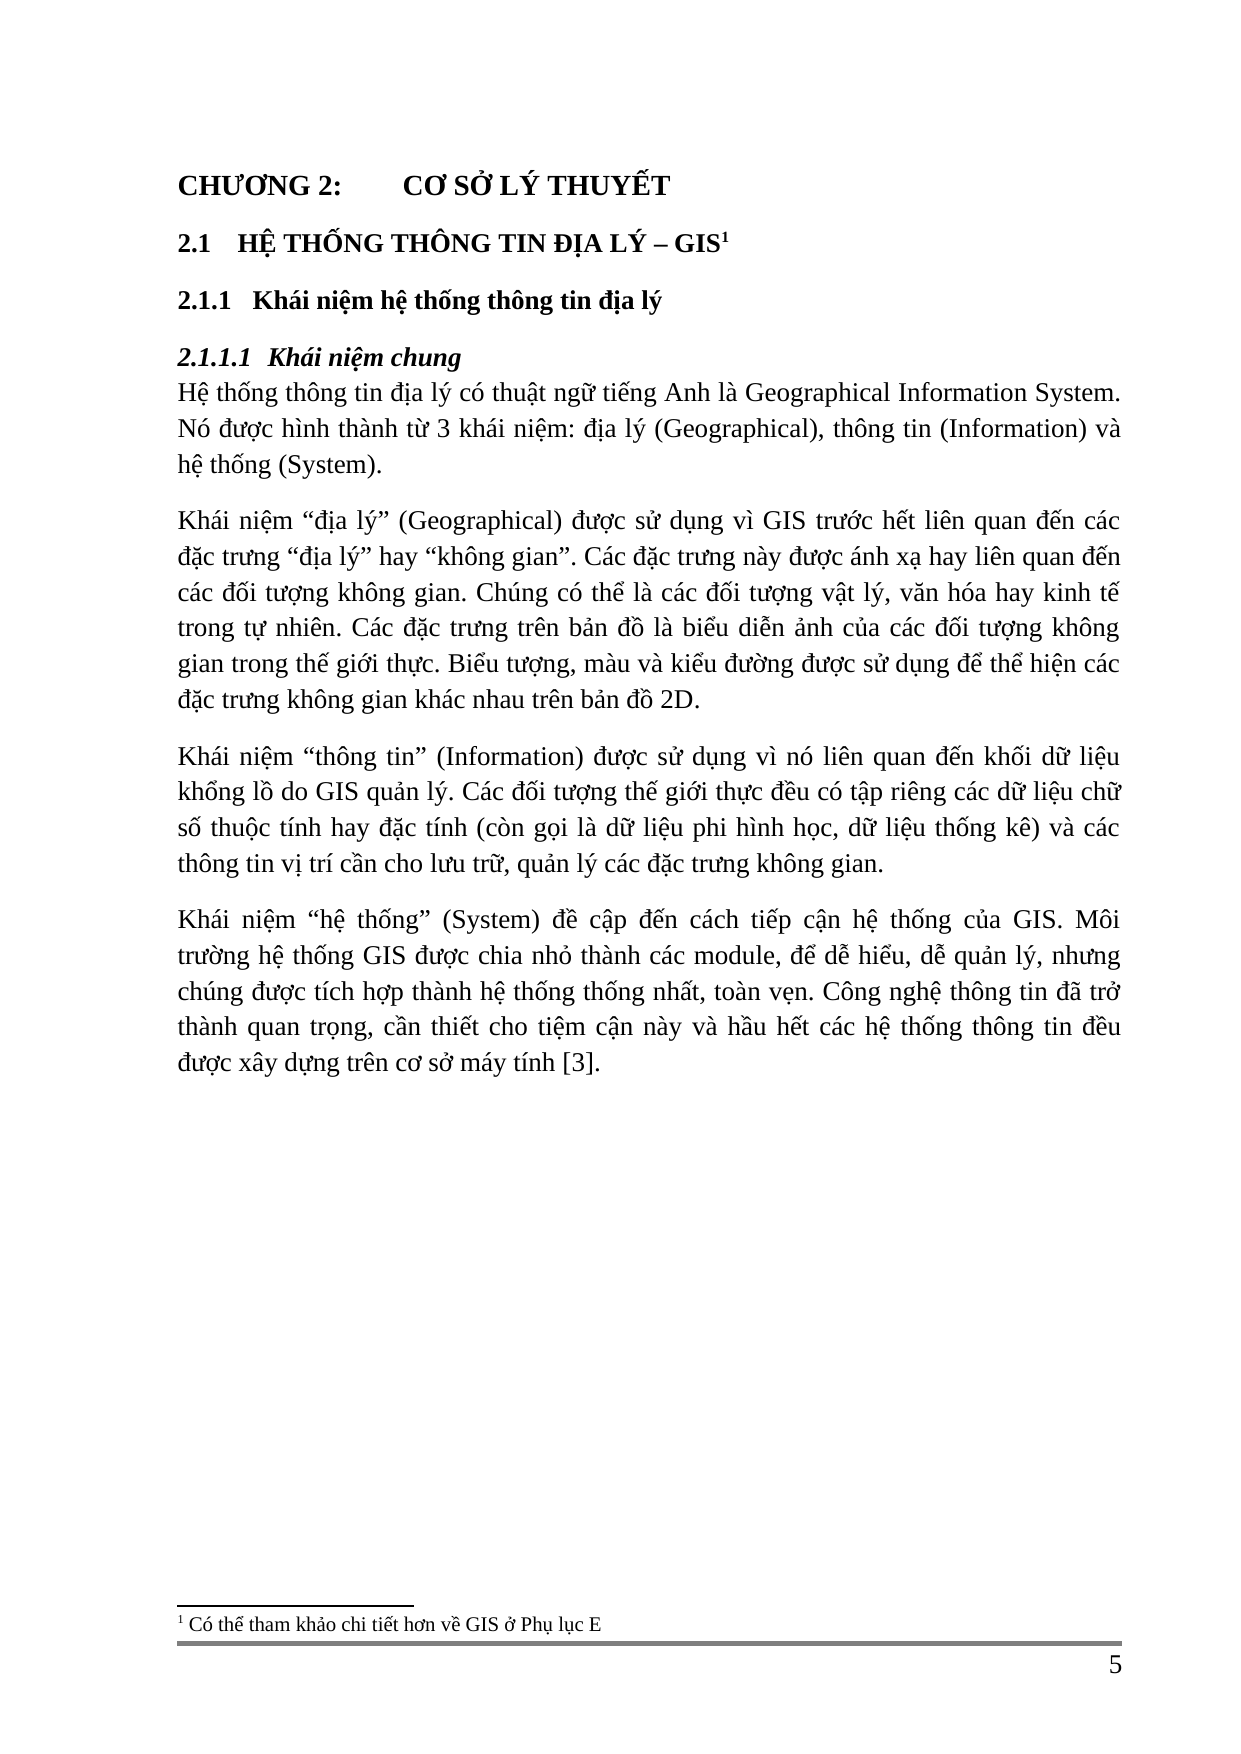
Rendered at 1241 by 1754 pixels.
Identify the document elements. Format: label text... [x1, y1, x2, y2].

text Khái niệm “thông tin” (Information) được sử dụng vì nó liên quan đến khối dữ liệu khổng lồ do GIS quản lý. Các đối tượng thế giới thực đều có tập riêng các dữ liệu chữ số thuộc tính hay đặc tính (còn gọi là dữ liệu phi hình học, dữ liệu thống kê) và các thông tin vị trí cần cho lưu trữ, quản lý các đặc trưng không gian. [177, 739, 1122, 878]
text Khái niệm “hệ thống” (System) đề cập đến cách tiếp cận hệ thống của GIS. Môi trường hệ thống GIS được chia nhỏ thành các module, để dễ hiểu, dễ quản lý, nhưng chúng được tích hợp thành hệ thống thống nhất, toàn vẹn. Công nghệ thông tin đã trở thành quan trọng, cần thiết cho tiệm cận này và hầu hết các hệ thống thông tin đều được xây dựng trên cơ sở máy tính. [177, 903, 1122, 1077]
subtitle Khái niệm chung [177, 341, 1122, 372]
subtitle Hệ thống thông tin địa lý – GIS [177, 227, 1122, 259]
text Hệ thống thông tin địa lý có thuật ngữ tiếng Anh là Geographical Information System. Nó được hình thành từ 3 khái niệm: địa lý (Geographical), thông tin (Information) và hệ thống (System). [177, 376, 1122, 479]
text Khái niệm “địa lý” (Geographical) được sử dụng vì GIS trước hết liên quan đến các đặc trưng “địa lý” hay “không gian”. Các đặc trưng này được ánh xạ hay liên quan đến các đối tượng không gian. Chúng có thể là các đối tượng vật lý, văn hóa hay kinh tế trong tự nhiên. Các đặc trưng trên bản đồ là biểu diễn ảnh của các đối tượng không gian trong thế giới thực. Biểu tượng, màu và kiểu đường được sử dụng để thể hiện các đặc trưng không gian khác nhau trên bản đồ 2D. [177, 504, 1122, 714]
subtitle Khái niệm hệ thống thông tin địa lý [177, 284, 1122, 315]
subtitle Cơ sở lý thuyết [177, 168, 1122, 202]
